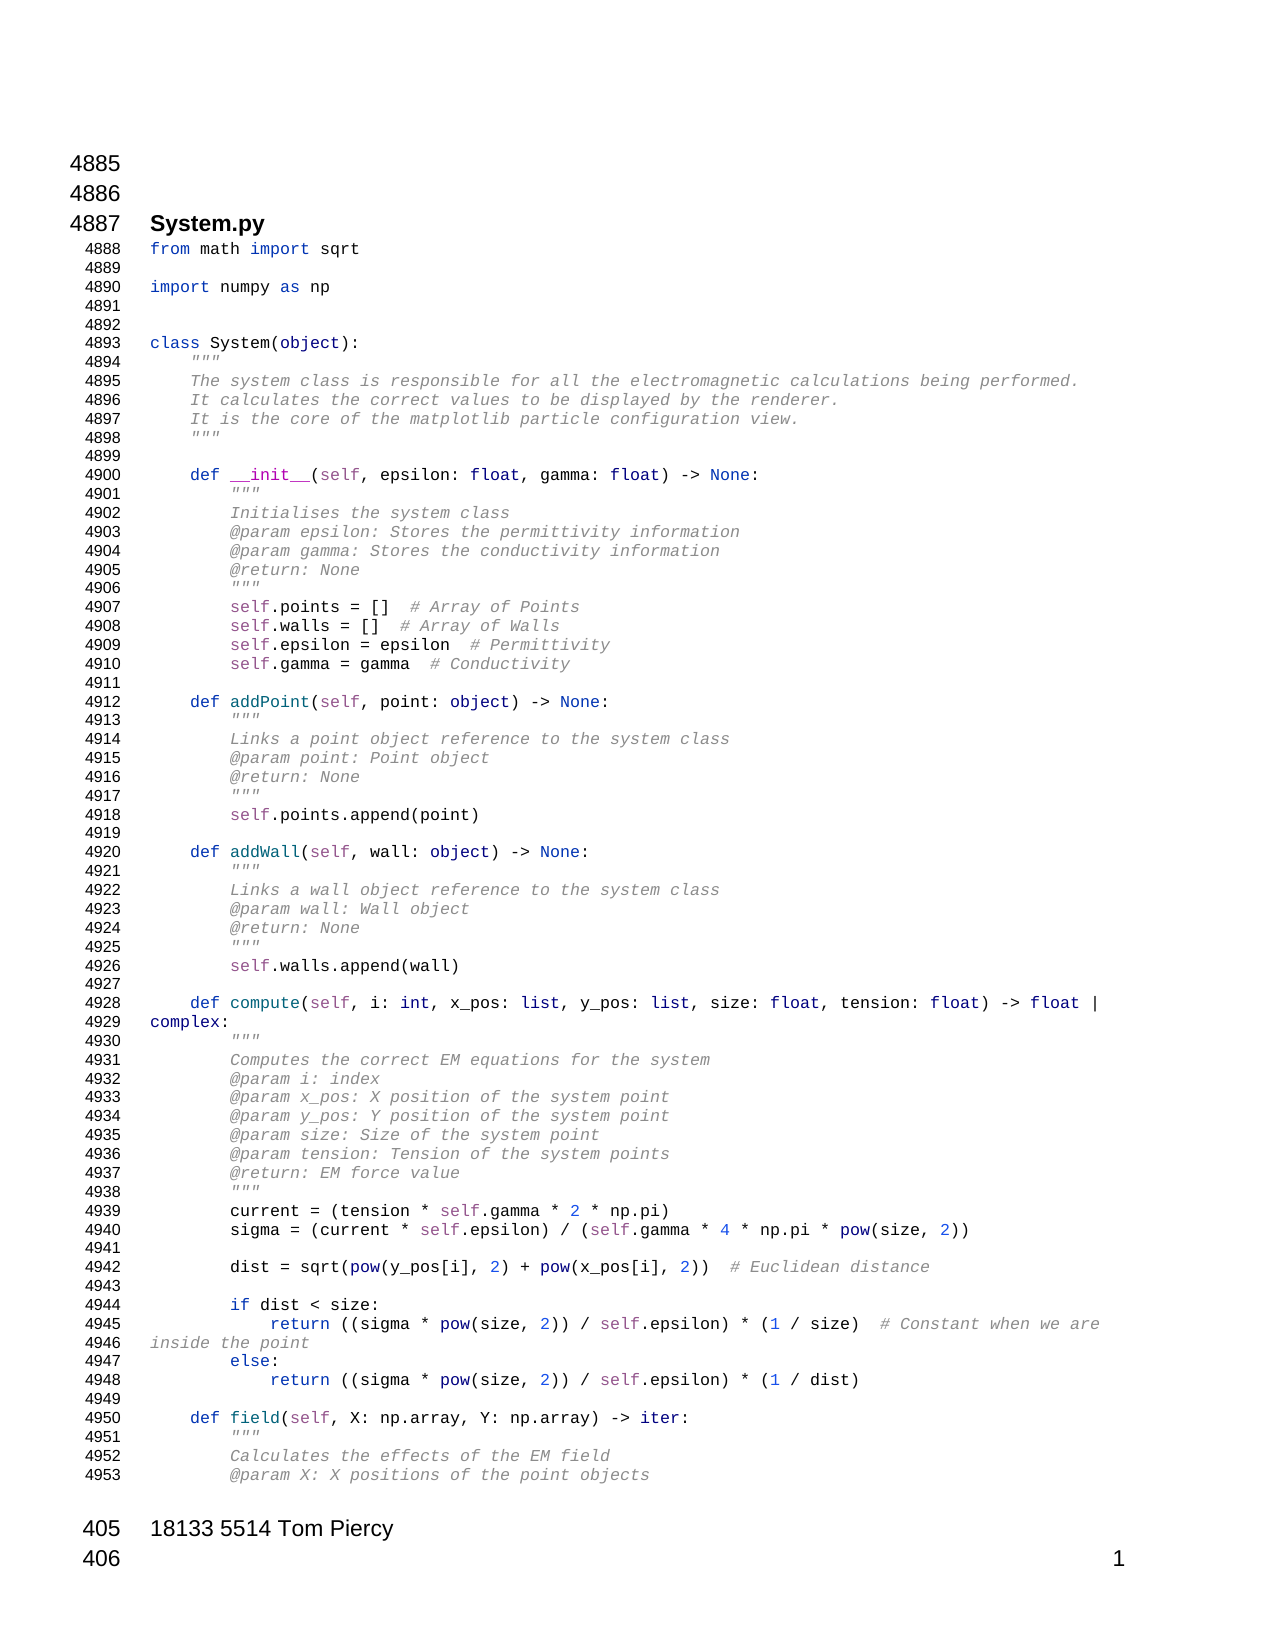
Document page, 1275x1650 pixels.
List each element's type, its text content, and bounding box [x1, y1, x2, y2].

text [150, 241, 1125, 1485]
picture [253, 999, 259, 1008]
picture [231, 1414, 239, 1423]
text System.py [150, 210, 1125, 237]
